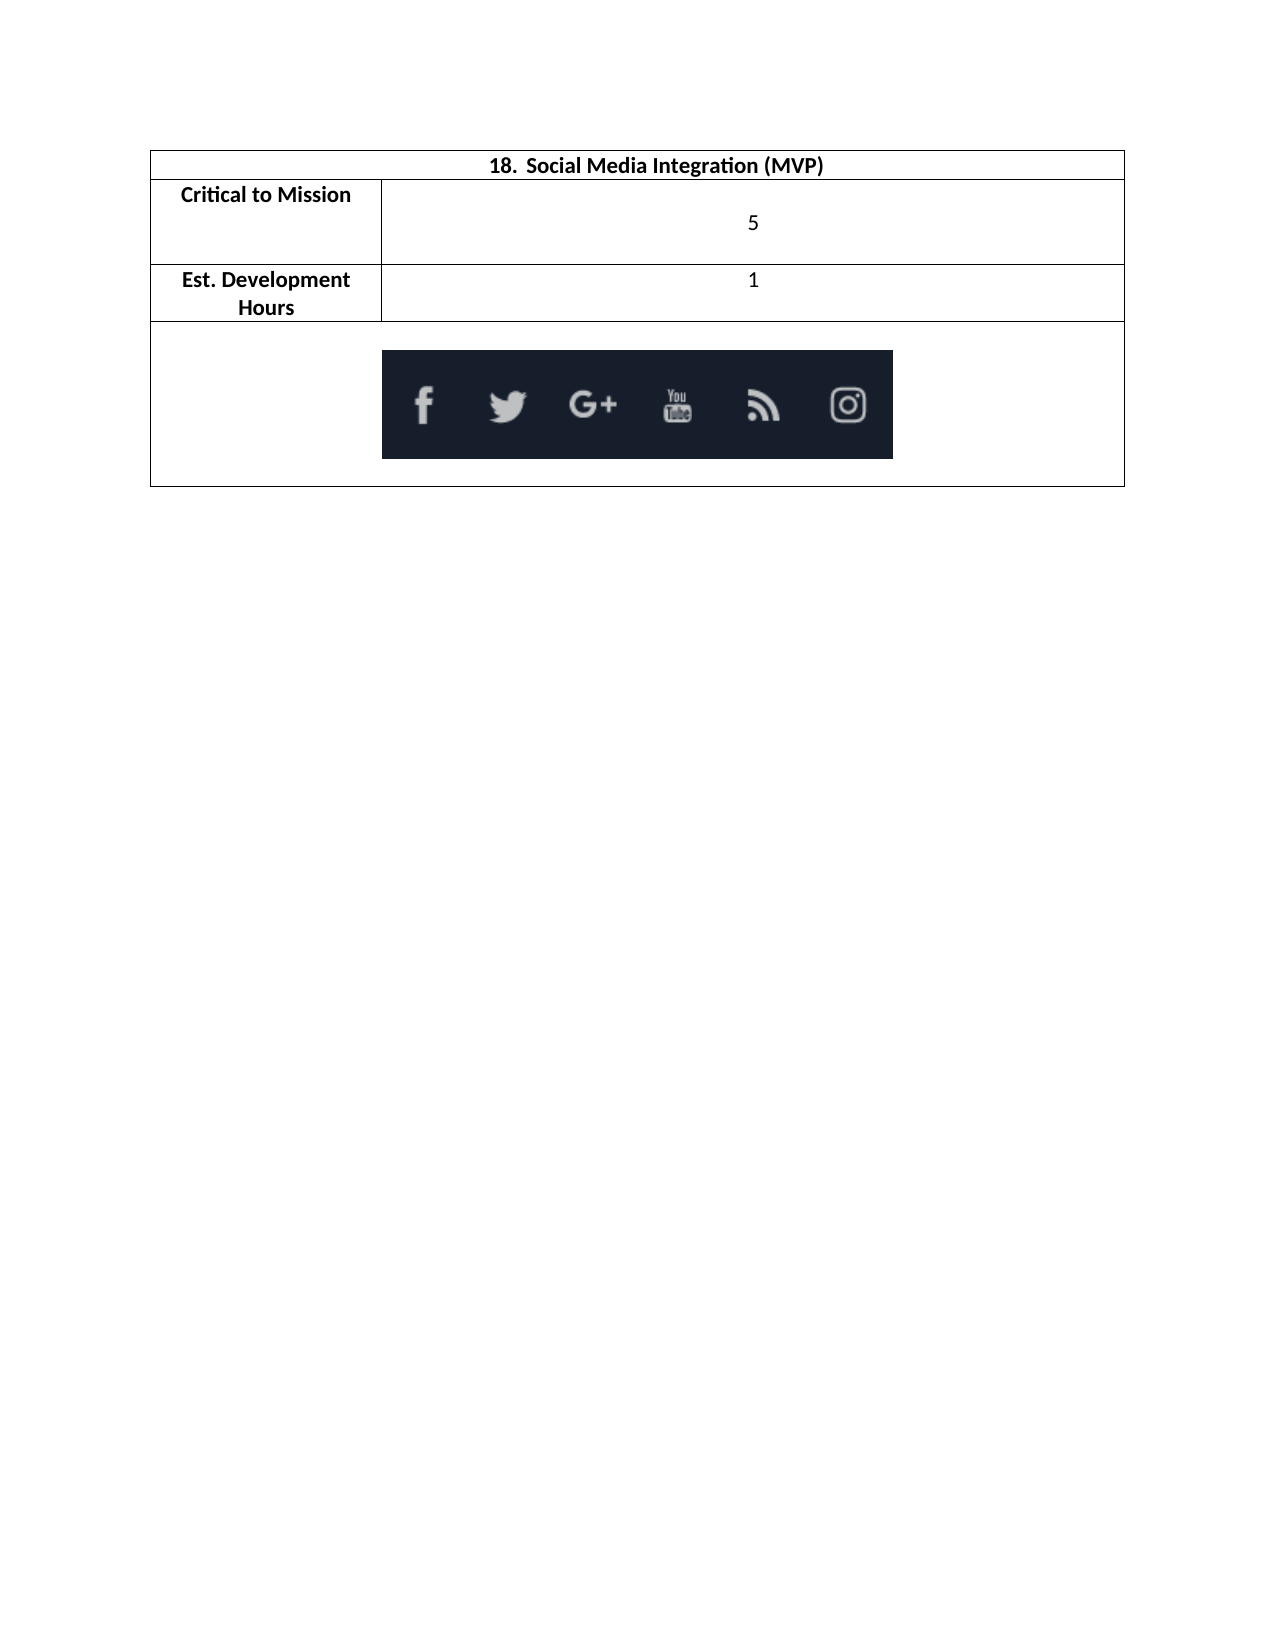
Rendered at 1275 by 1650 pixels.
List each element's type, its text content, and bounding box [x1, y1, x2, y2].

table_cell 1 [382, 265, 1124, 321]
table_cell Est. Development Hours [151, 265, 381, 321]
picture [382, 350, 893, 459]
table_cell [151, 322, 1124, 486]
table_cell Critical to Mission [151, 180, 381, 264]
table_header Social Media Integration (MVP) [151, 151, 1124, 179]
table_cell 5 [382, 180, 1124, 264]
